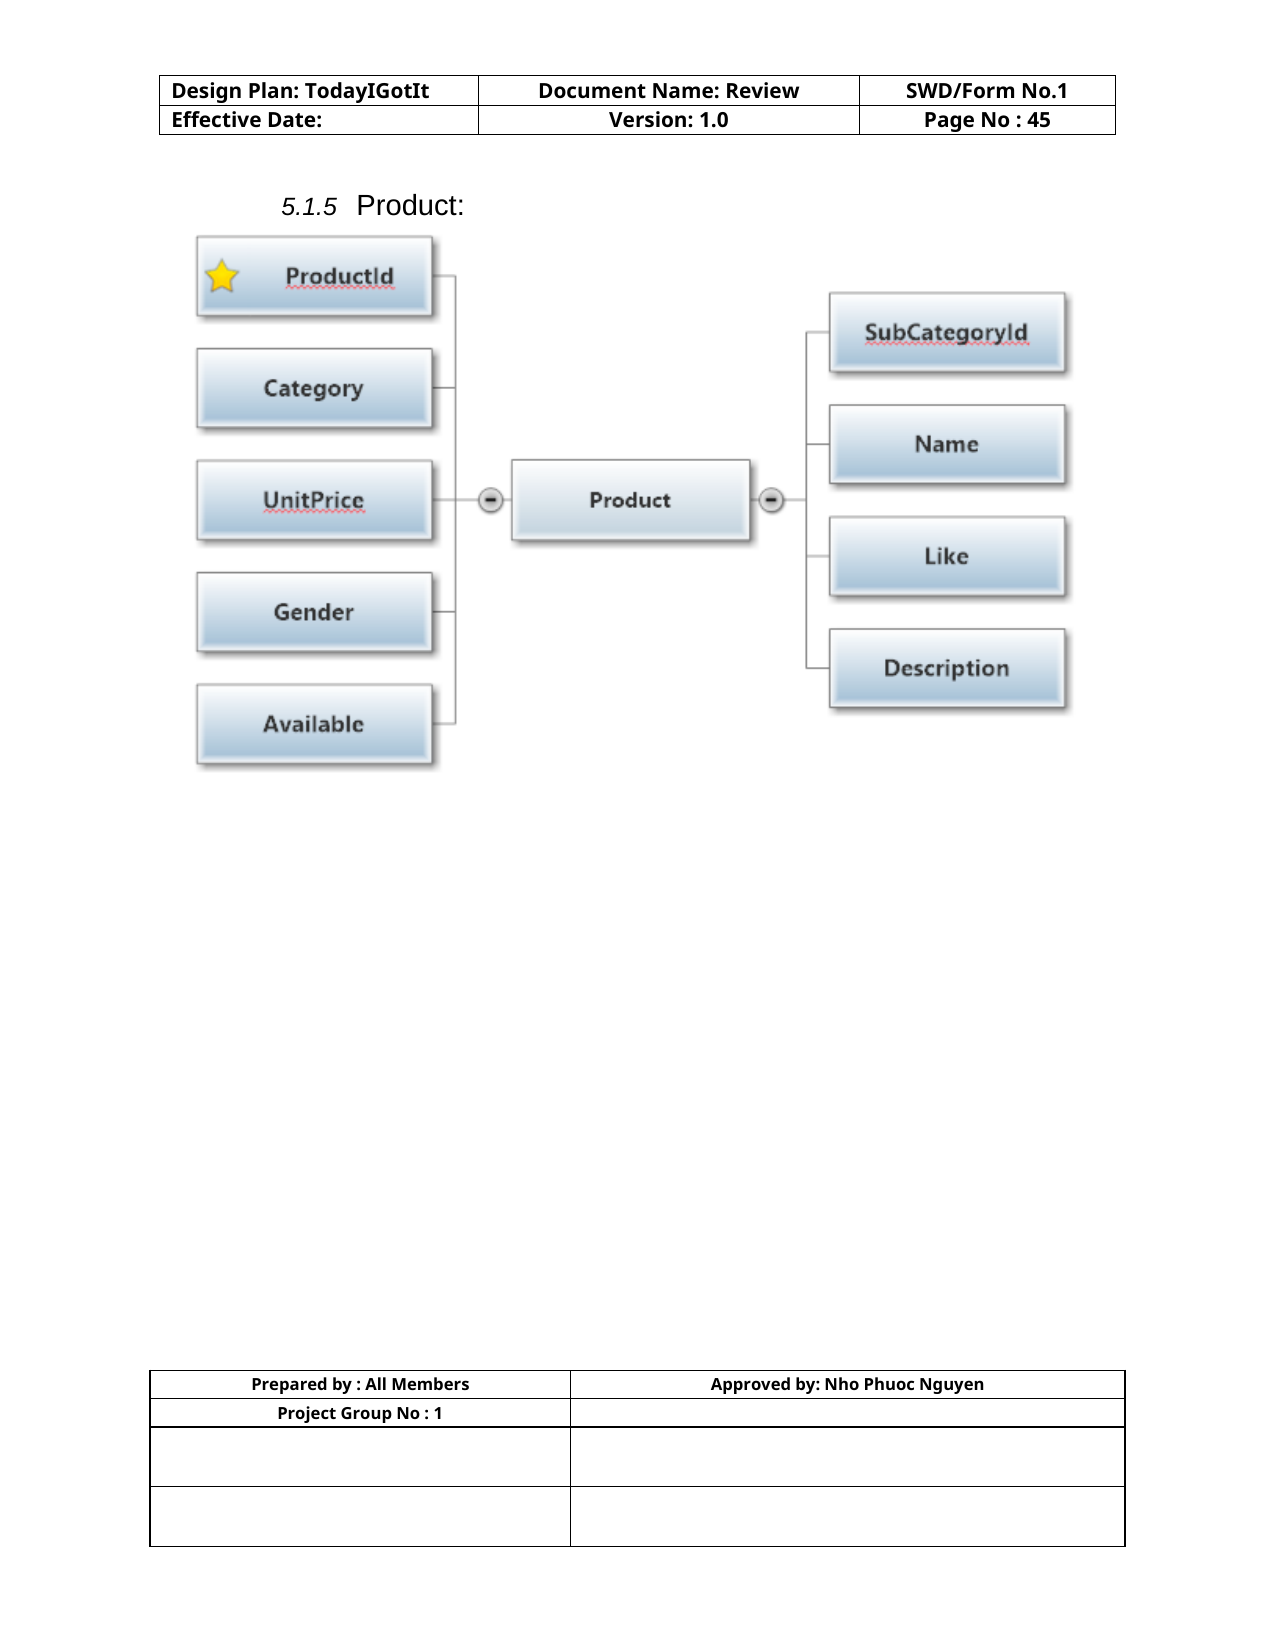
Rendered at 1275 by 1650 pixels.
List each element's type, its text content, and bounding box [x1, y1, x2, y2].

subtitle Product: [281, 188, 1125, 222]
picture [190, 226, 1084, 779]
